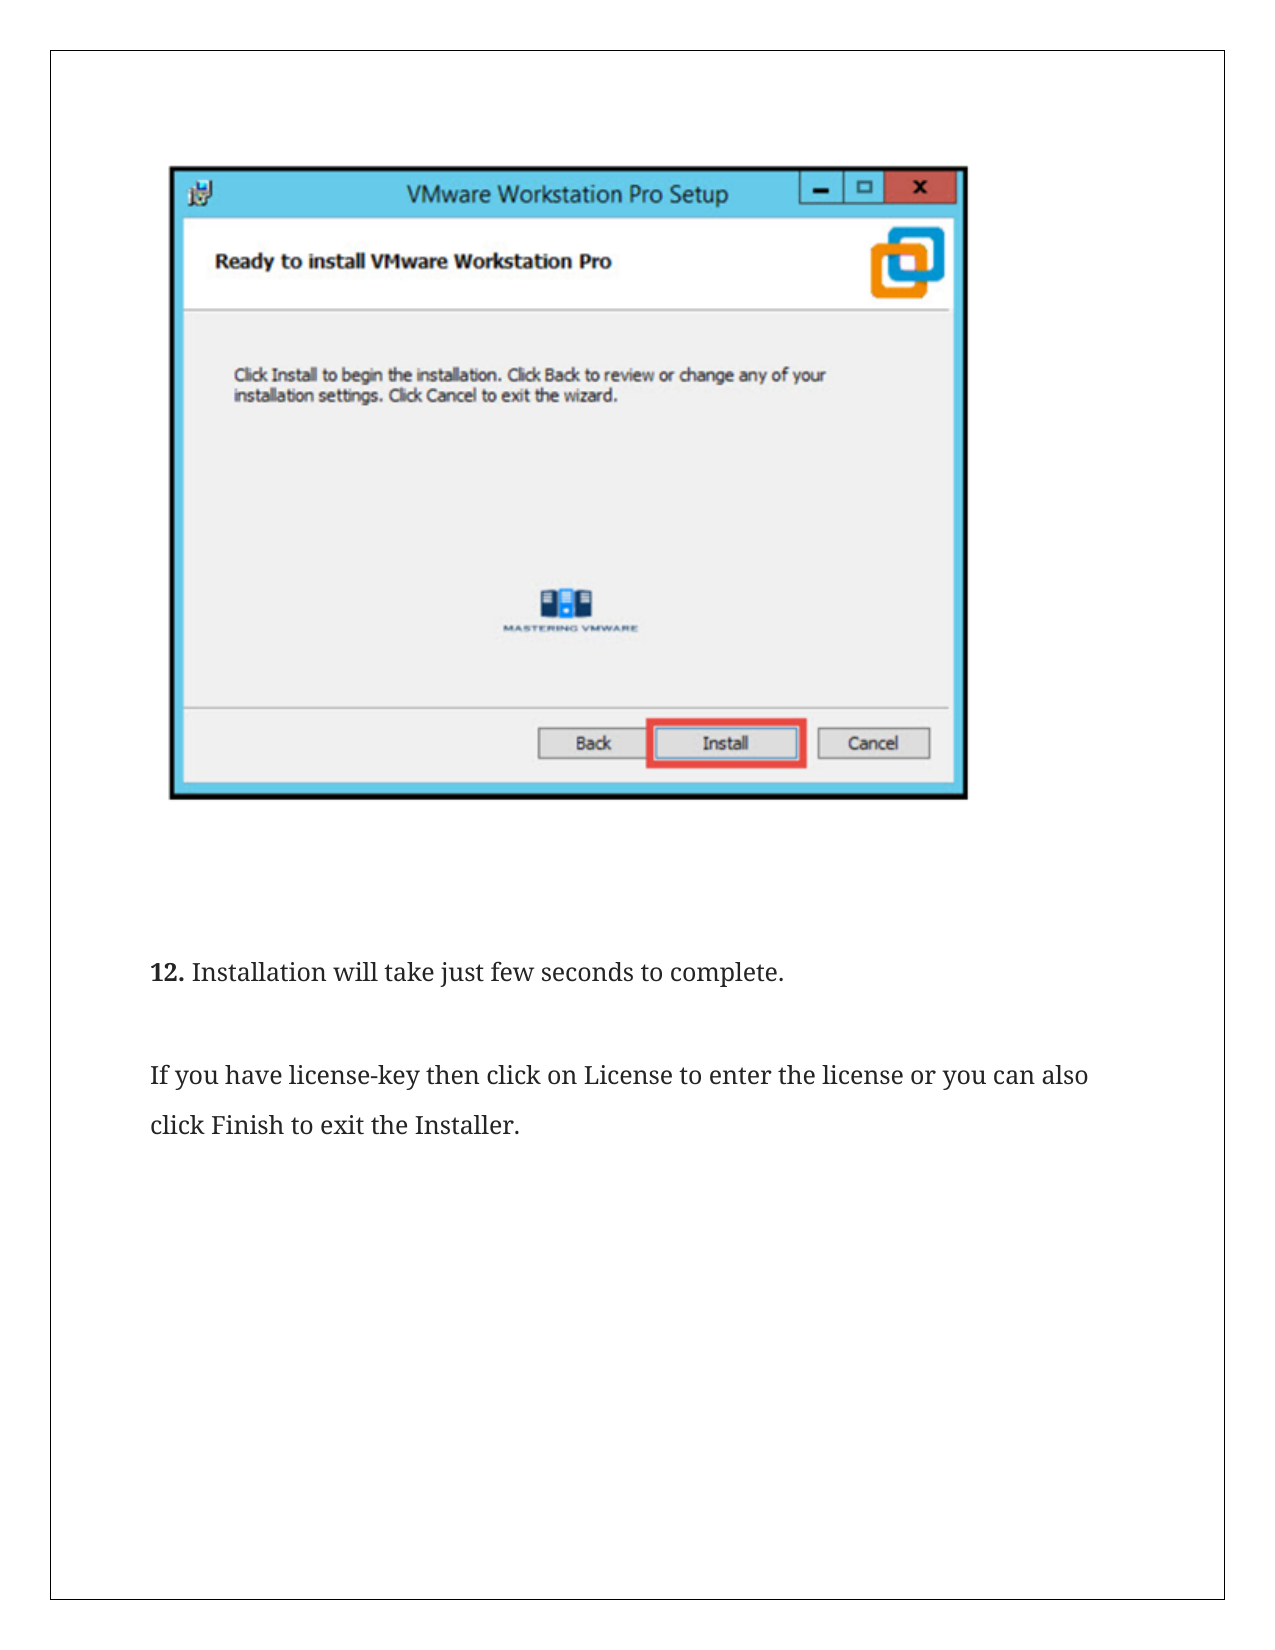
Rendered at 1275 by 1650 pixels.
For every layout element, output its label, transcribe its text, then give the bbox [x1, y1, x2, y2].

text 12. Installation will take just few seconds to complete. [150, 938, 1125, 988]
text If you have license-key then click on License to enter the license or you can also click Finish to exit the Installer. [150, 1042, 1125, 1142]
picture [150, 150, 1089, 825]
